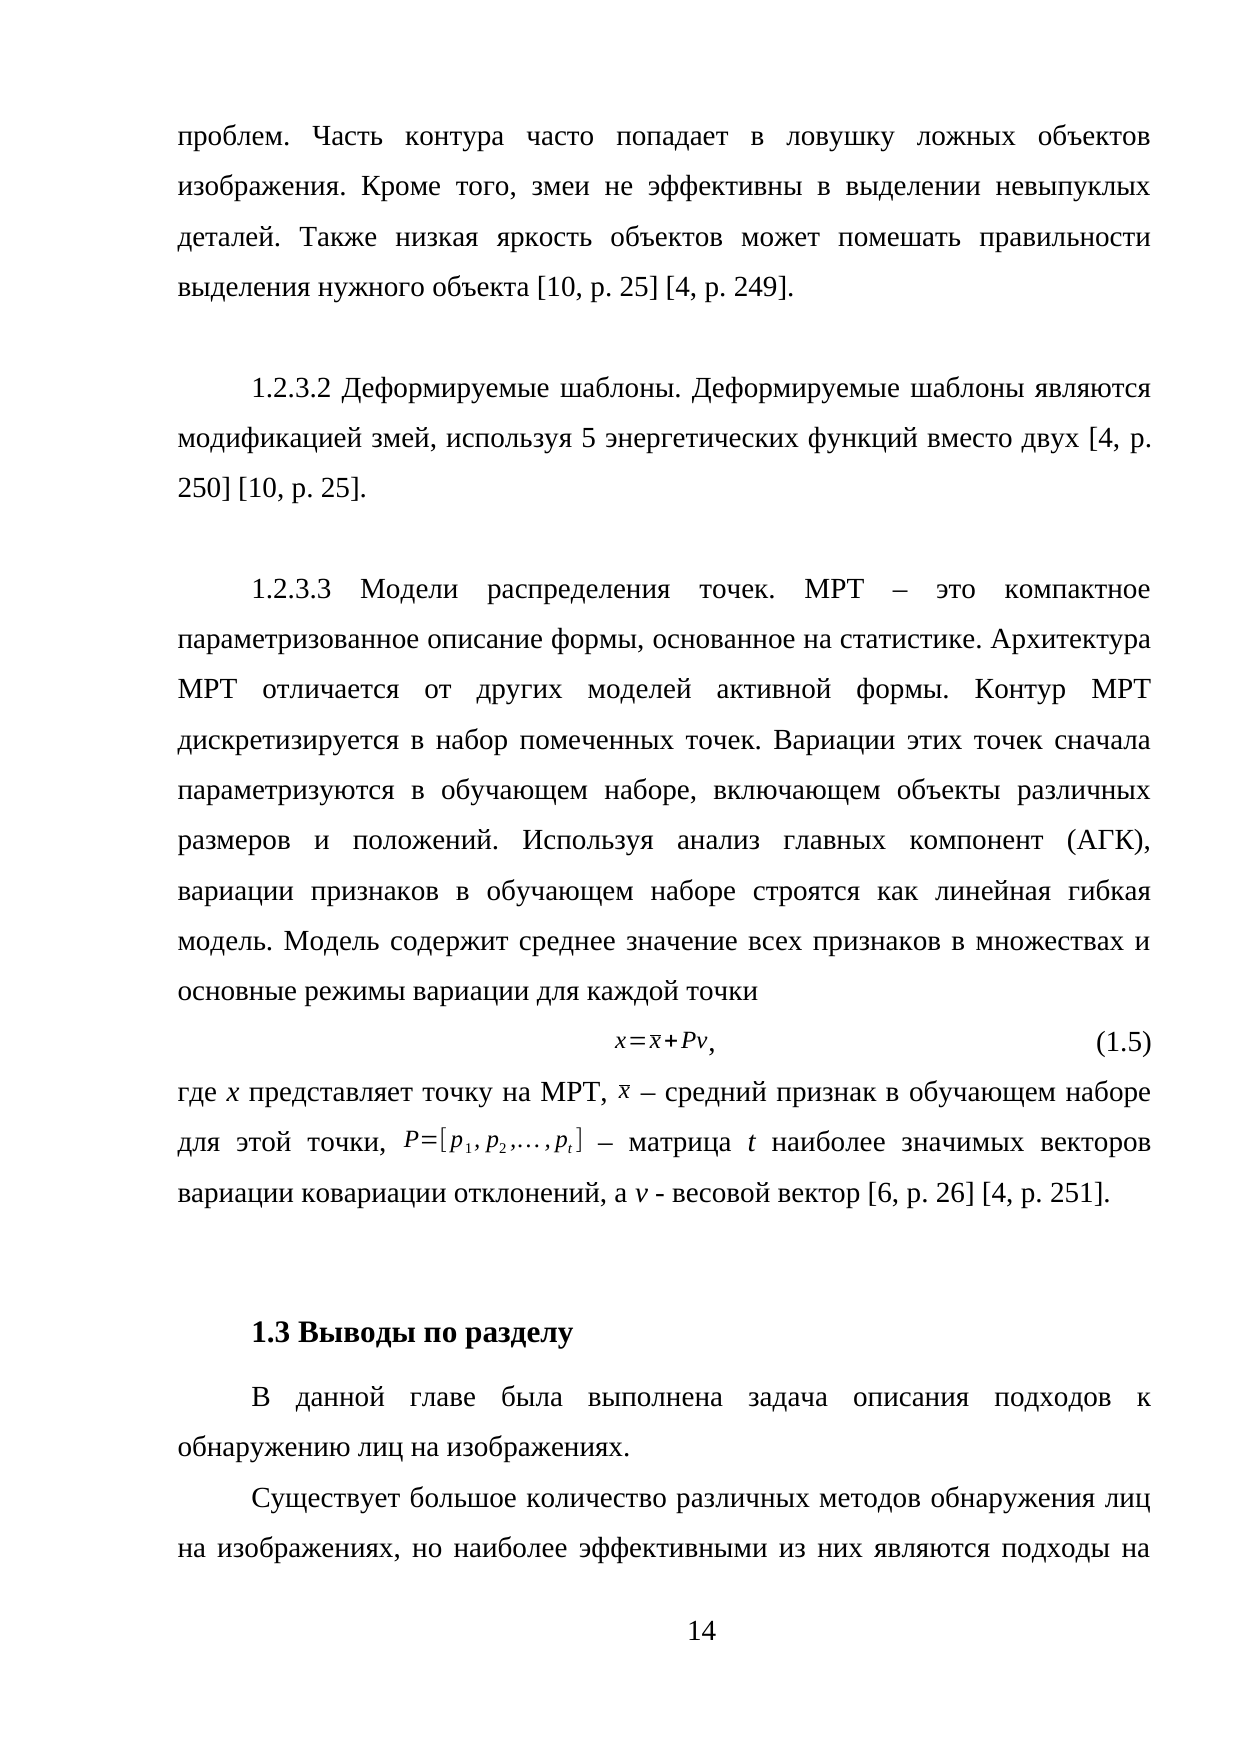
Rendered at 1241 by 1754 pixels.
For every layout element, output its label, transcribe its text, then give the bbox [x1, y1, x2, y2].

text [177, 118, 1152, 303]
text , (1.5) [177, 1024, 1152, 1057]
text В данной главе была выполнена задача описания подходов к обнаружению лиц на изображениях. [177, 1379, 1152, 1463]
subtitle 1.3 Выводы по разделу [177, 1313, 1152, 1349]
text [177, 1480, 1152, 1564]
text 1.2.3.2 Деформируемые шаблоны. Деформируемые шаблоны являются модификацией змей, используя 5 энергетических функций вместо двух [4, p. 250] [10, p. 25]. [177, 370, 1152, 504]
text где x представляет точку на МРТ, – средний признак в обучающем наборе для этой точки, – матрица t наиболее значимых векторов вариации ковариации отклонений, а v - весовой вектор [6, p. 26] [4, p. 251]. [177, 1074, 1152, 1208]
text 1.2.3.3 Модели распределения точек. МРТ – это компактное параметризованное описание формы, основанное на статистике. Архитектура МРТ отличается от других моделей активной формы. Контур МРТ дискретизируется в набор помеченных точек. Вариации этих точек сначала параметризуются в обучающем наборе, включающем объекты различных размеров и положений. Используя анализ главных компонент (АГК), вариации признаков в обучающем наборе строятся как линейная гибкая модель. Модель содержит среднее значение всех признаков в множествах и основные режимы вариации для каждой точки [177, 571, 1152, 1007]
